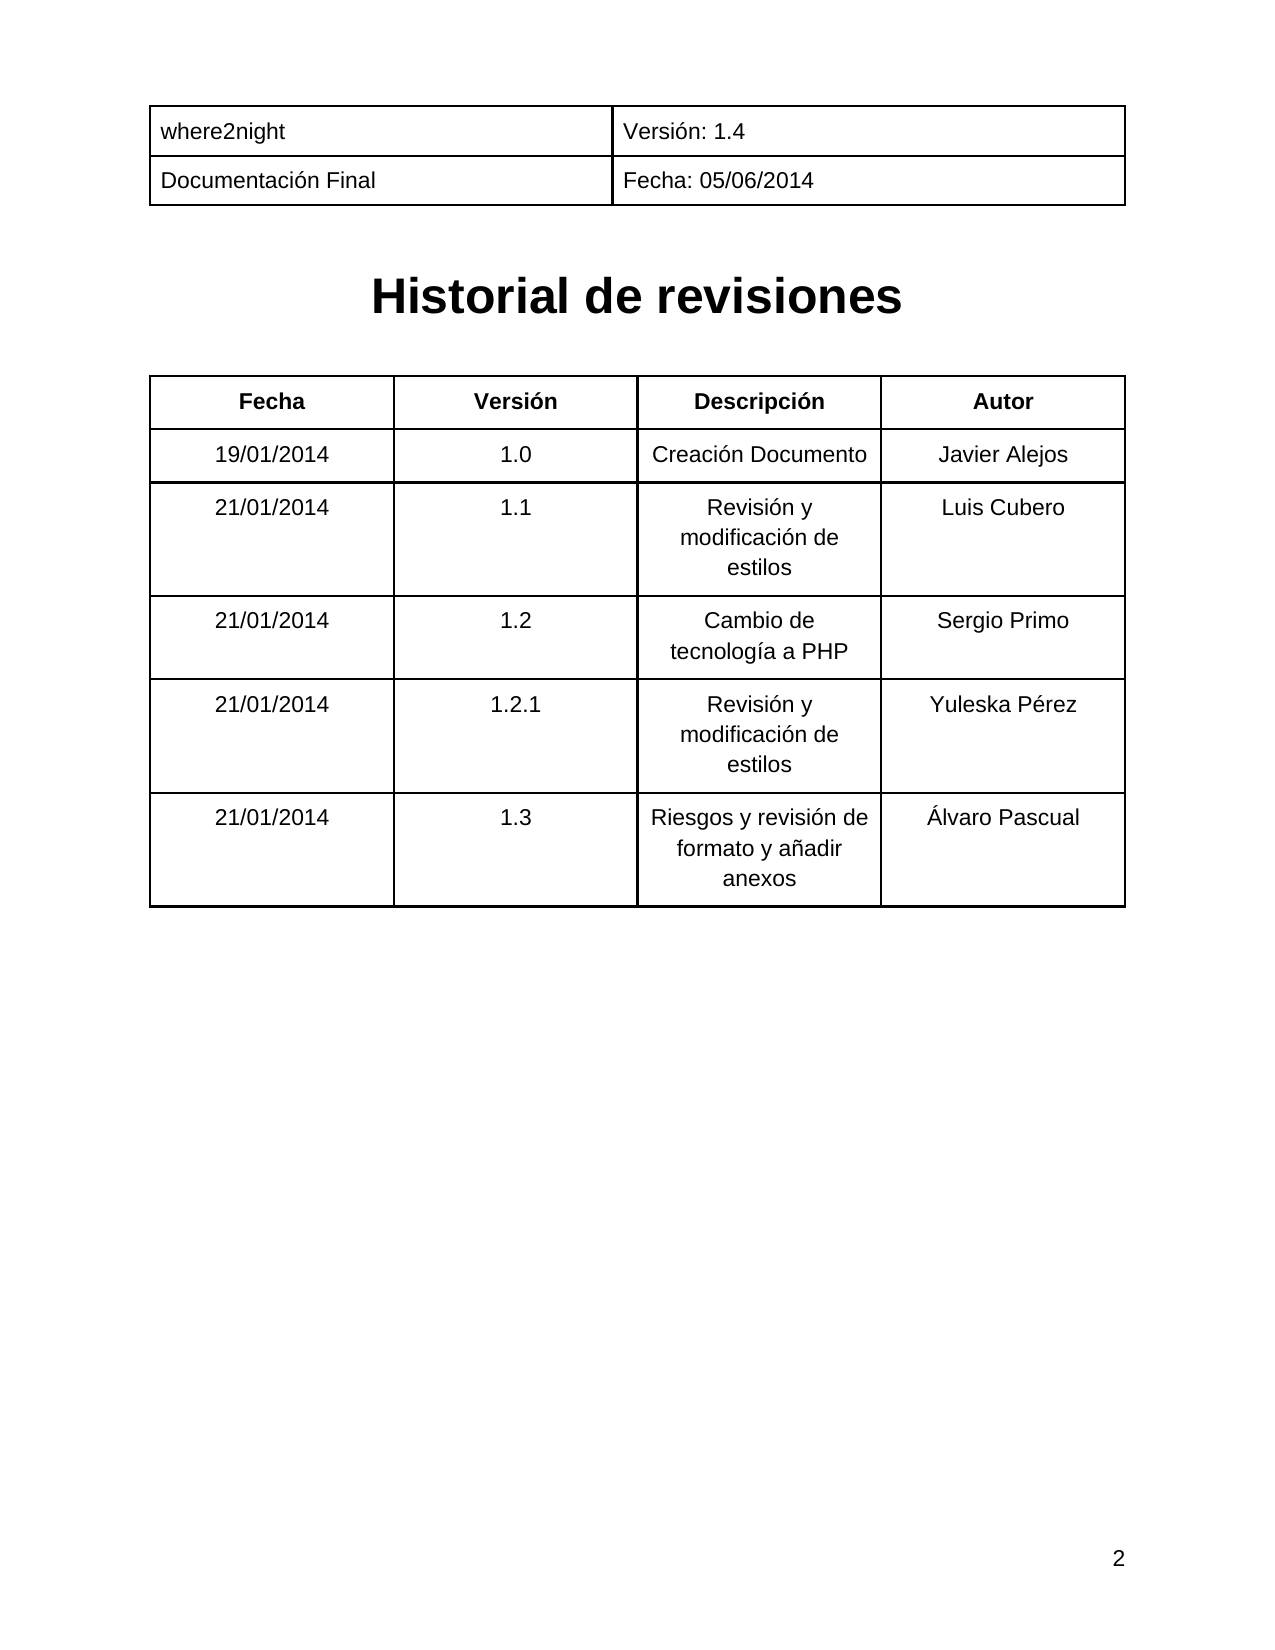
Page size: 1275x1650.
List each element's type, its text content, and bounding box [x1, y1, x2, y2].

table_header Versión [395, 377, 636, 428]
text Historial de revisiones [150, 266, 1125, 324]
table_cell 21/01/2014 [151, 794, 393, 905]
table_cell Creación Documento [639, 430, 880, 481]
table_cell Revisión y modificación de estilos [639, 680, 880, 792]
table_header Descripción [639, 377, 880, 428]
table_cell Luis Cubero [882, 484, 1124, 595]
table_cell Riesgos y revisión de formato y añadir anexos [639, 794, 880, 905]
table_cell Álvaro Pascual [882, 794, 1124, 905]
table_cell 1.3 [395, 794, 636, 905]
table_cell 1.0 [395, 430, 636, 481]
table_cell Revisión y modificación de estilos [639, 484, 880, 595]
table_header Fecha [151, 377, 393, 428]
table_cell 21/01/2014 [151, 484, 393, 595]
table_cell 21/01/2014 [151, 597, 393, 678]
table_cell 19/01/2014 [151, 430, 393, 481]
table_cell Cambio de tecnología a PHP [639, 597, 880, 678]
table_cell 1.1 [395, 484, 636, 595]
table_cell Yuleska Pérez [882, 680, 1124, 792]
table_cell 1.2 [395, 597, 636, 678]
table_cell 1.2.1 [395, 680, 636, 792]
table_cell 21/01/2014 [151, 680, 393, 792]
table_cell Javier Alejos [882, 430, 1124, 481]
table_cell Sergio Primo [882, 597, 1124, 678]
table_header Autor [882, 377, 1124, 428]
